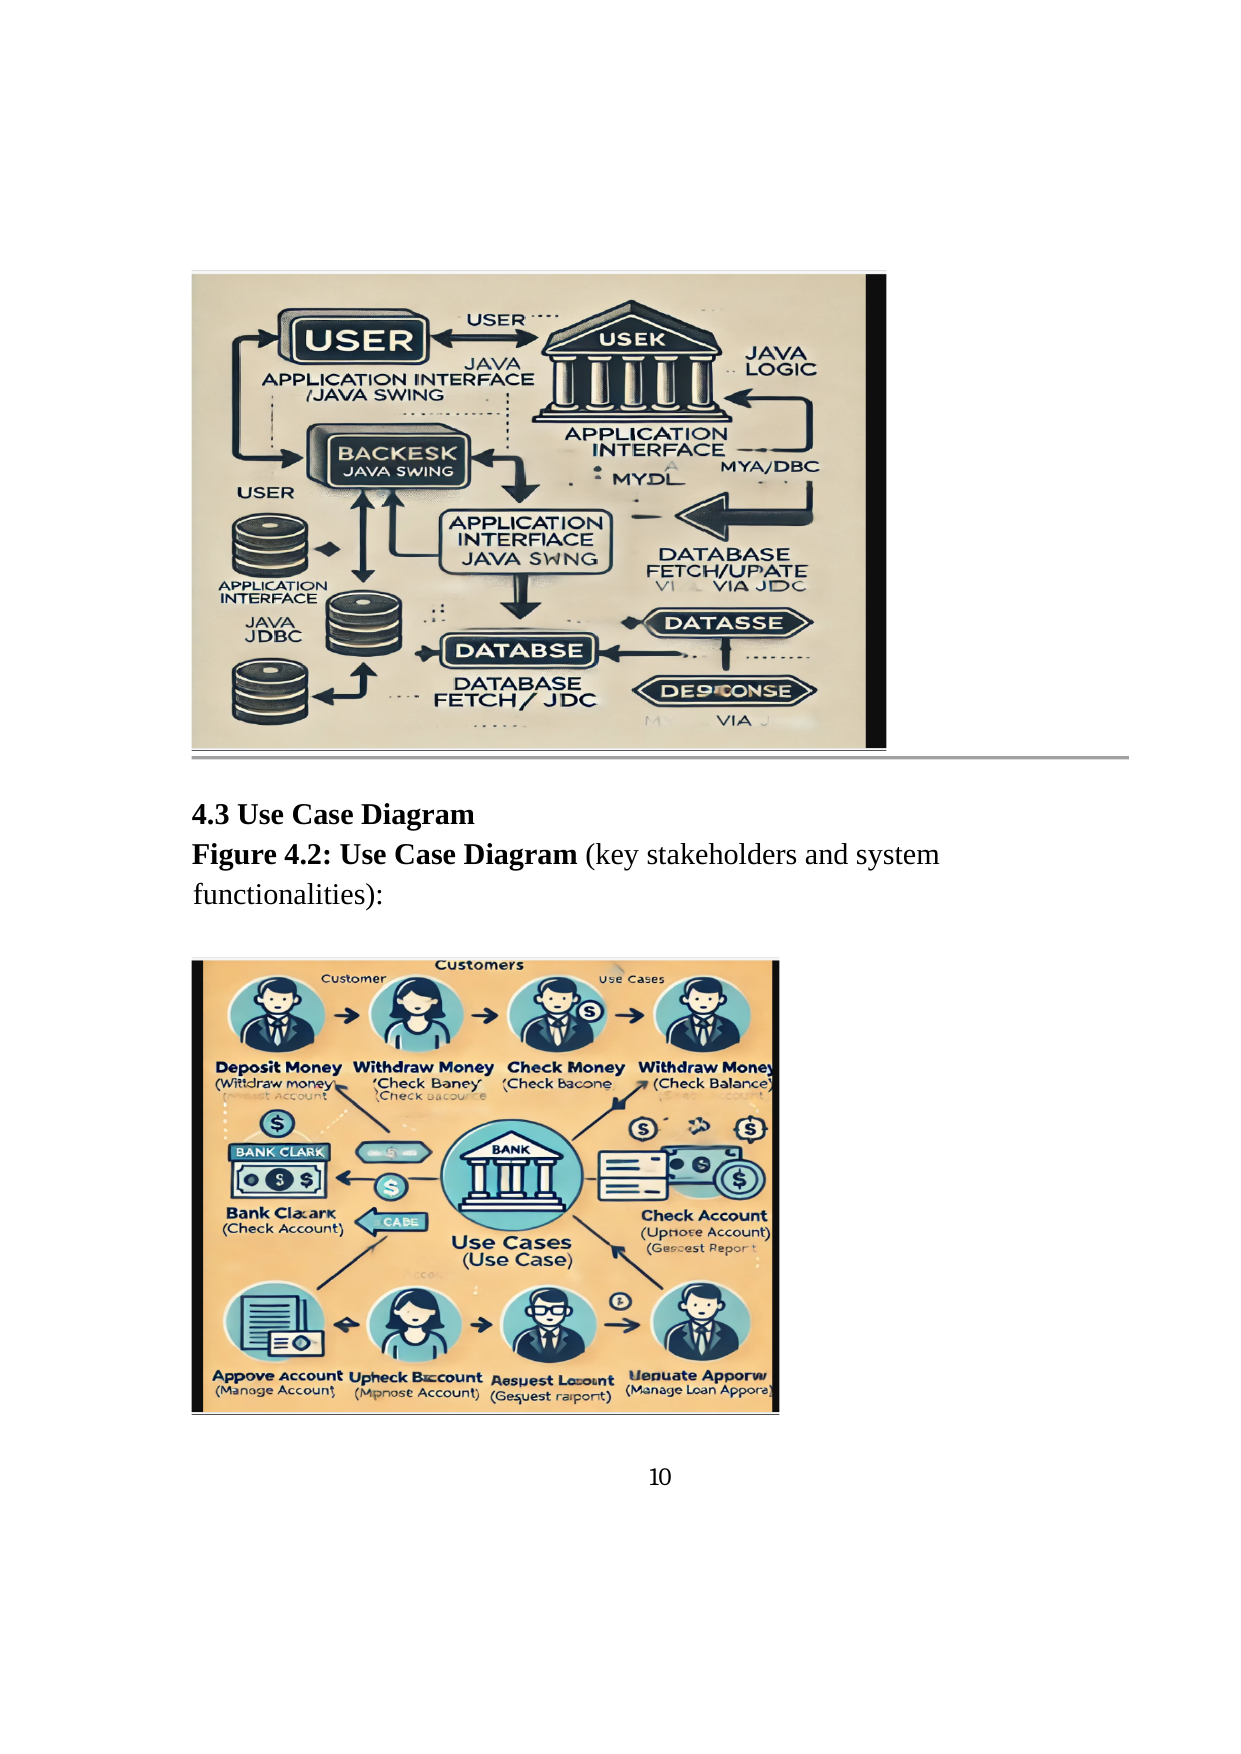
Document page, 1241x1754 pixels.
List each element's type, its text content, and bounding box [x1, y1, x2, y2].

picture [191, 266, 887, 751]
picture [191, 956, 780, 1415]
text Figure 4.2: Use Case Diagram (key stakeholders and system functionalities): [192, 837, 1129, 911]
text 4.3 Use Case Diagram [192, 796, 1129, 831]
